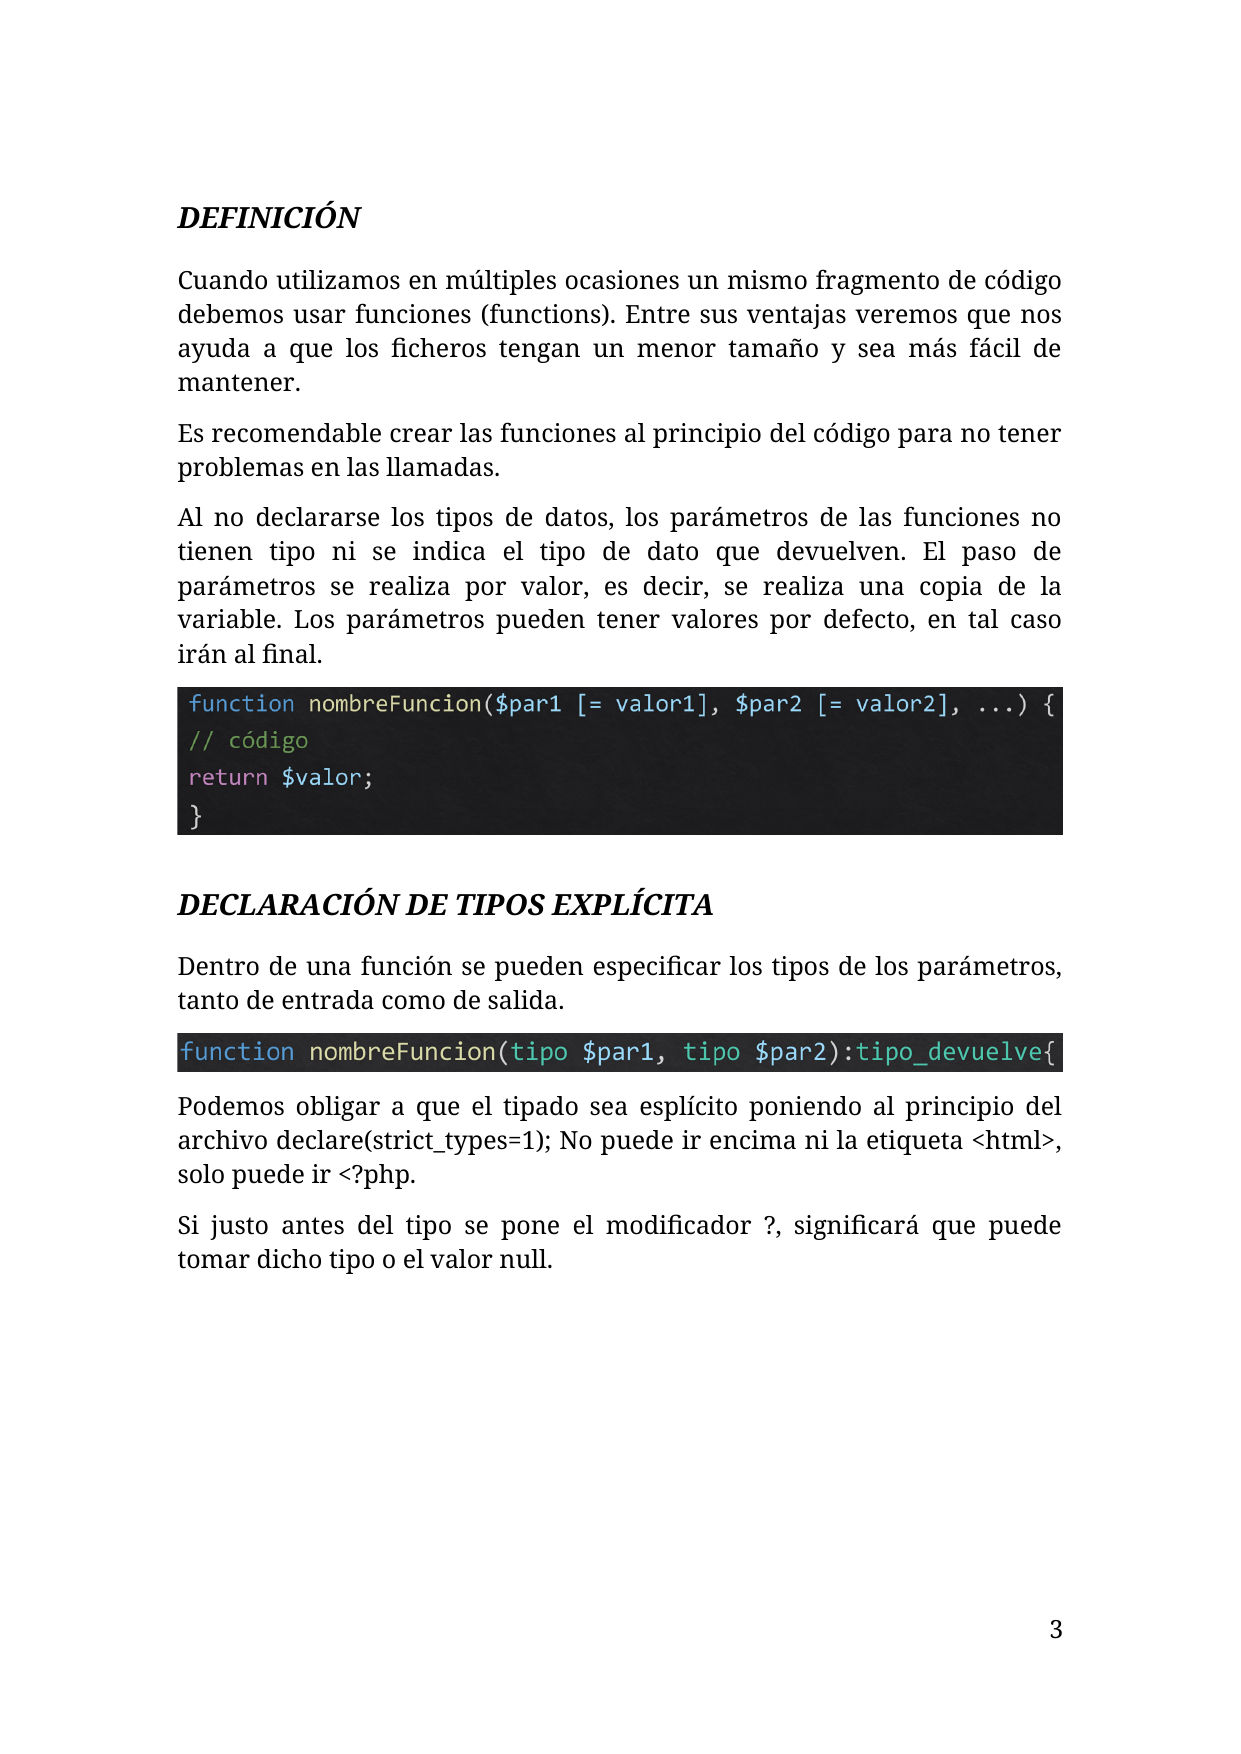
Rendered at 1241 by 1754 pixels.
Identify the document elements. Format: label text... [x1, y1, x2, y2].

picture [177, 1033, 1063, 1072]
text Es recomendable crear las funciones al principio del código para no tener problemas en las llamadas. [177, 415, 1063, 483]
text Al no declararse los tipos de datos, los parámetros de las funciones no tienen tipo ni se indica el tipo de dato que devuelven. El paso de parámetros se realiza por valor, es decir, se realiza una copia de la variable. Los parámetros pueden tener valores por defecto, en tal caso irán al final. [177, 500, 1063, 670]
text Si justo antes del tipo se pone el modificador ?, significará que puede tomar dicho tipo o el valor null. [177, 1207, 1063, 1275]
subtitle DECLARACIÓN DE TIPOS EXPLÍCITA [177, 884, 1063, 924]
subtitle DEFINICIÓN [177, 198, 1063, 237]
text Dentro de una función se pueden especificar los tipos de los parámetros, tanto de entrada como de salida. [177, 949, 1063, 1017]
text Cuando utilizamos en múltiples ocasiones un mismo fragmento de código debemos usar funciones (functions). Entre sus ventajas veremos que nos ayuda a que los ficheros tengan un menor tamaño y sea más fácil de mantener. [177, 262, 1063, 398]
text Podemos obligar a que el tipado sea esplícito poniendo al principio del archivo declare(strict_types=1); No puede ir encima ni la etiqueta <html>, solo puede ir <?php. [177, 1088, 1063, 1191]
picture [177, 687, 1063, 835]
